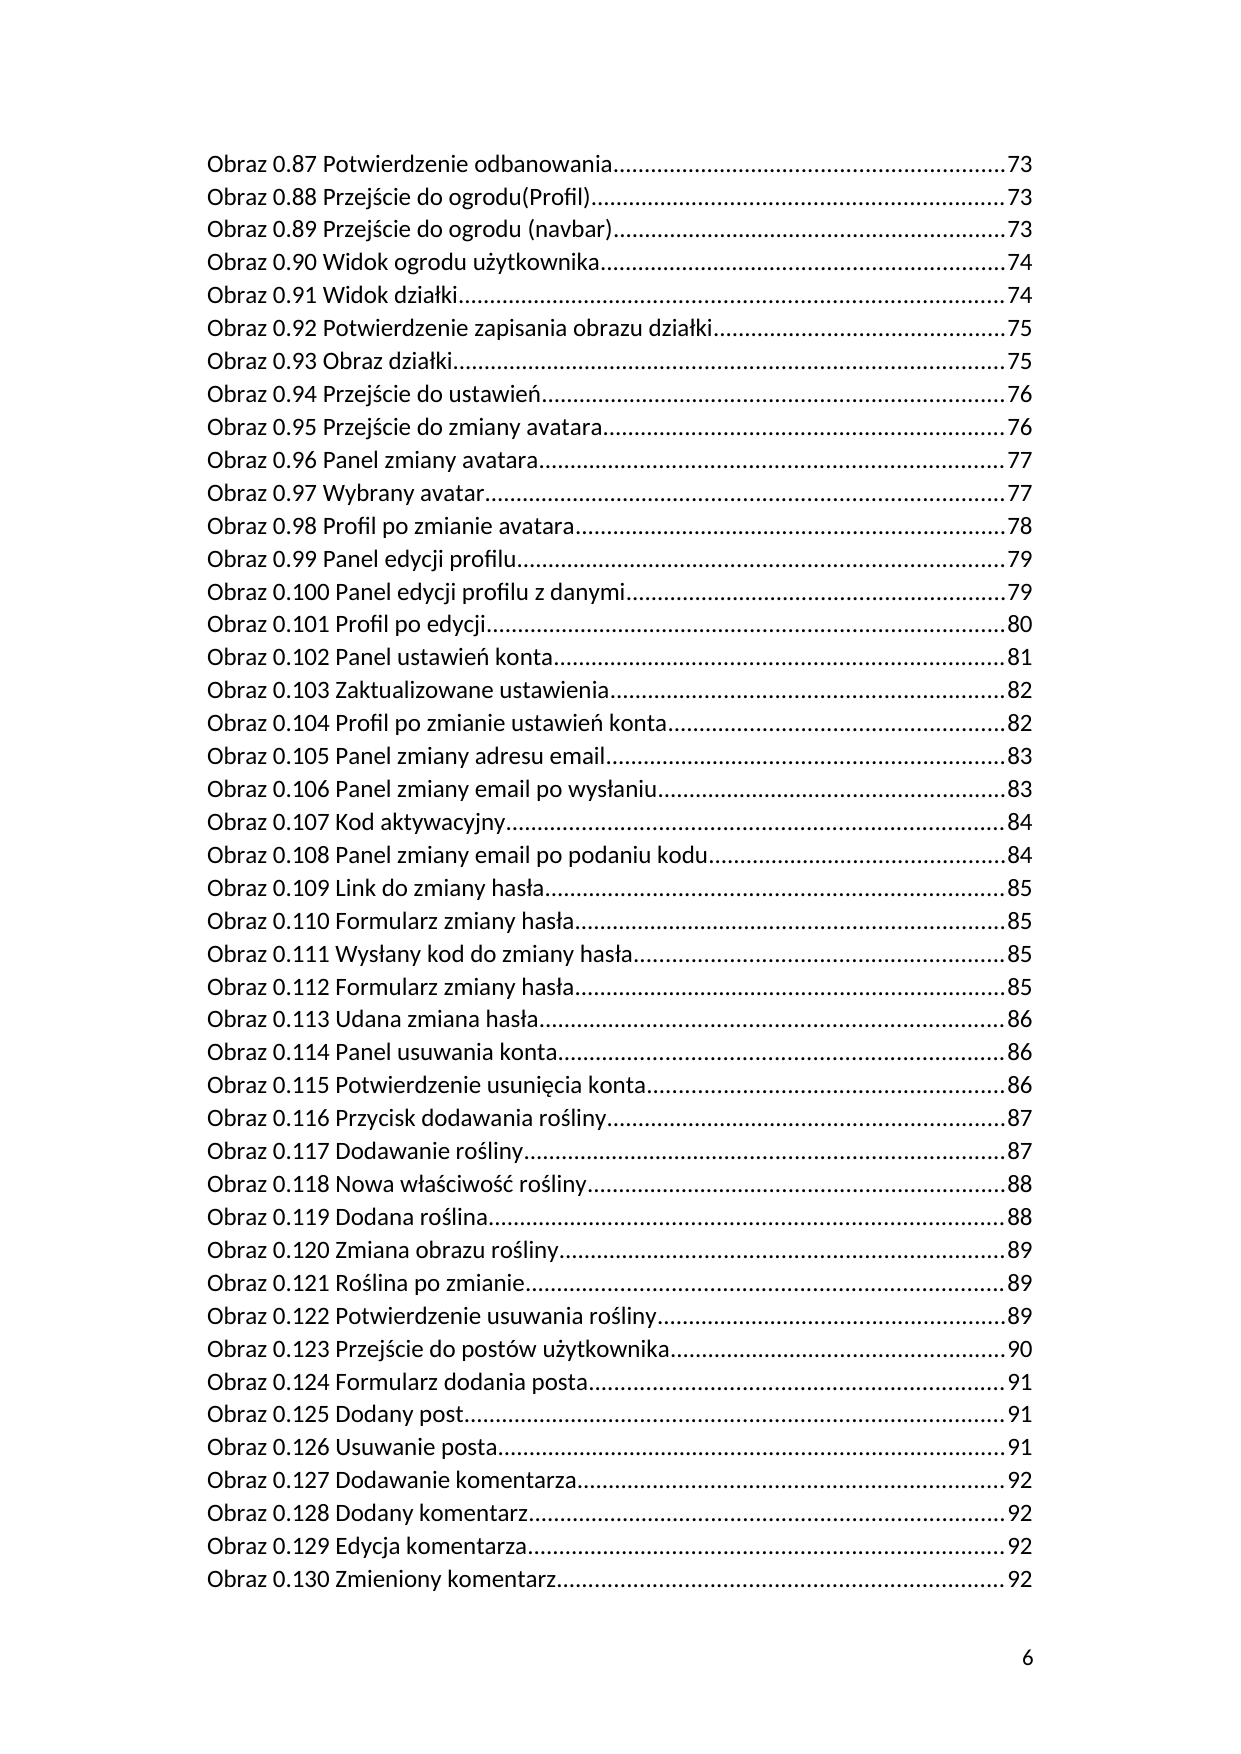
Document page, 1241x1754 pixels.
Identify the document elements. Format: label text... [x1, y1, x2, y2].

text Obraz 0.90 Widok ogrodu użytkownika 74 [207, 246, 1033, 277]
text Obraz 0.112 Formularz zmiany hasła 85 [207, 971, 1033, 1001]
text Obraz 0.119 Dodana roślina 88 [207, 1201, 1033, 1232]
text Obraz 0.120 Zmiana obrazu rośliny 89 [207, 1234, 1033, 1264]
text Obraz 0.105 Panel zmiany adresu email 83 [207, 740, 1033, 771]
text Obraz 0.127 Dodawanie komentarza 92 [207, 1464, 1033, 1495]
text Obraz 0.88 Przejście do ogrodu(Profil) 73 [207, 181, 1033, 211]
text Obraz 0.94 Przejście do ustawień 76 [207, 378, 1033, 409]
text Obraz 0.114 Panel usuwania konta 86 [207, 1036, 1033, 1067]
text Obraz 0.93 Obraz działki 75 [207, 345, 1033, 376]
text Obraz 0.95 Przejście do zmiany avatara 76 [207, 411, 1033, 442]
text Obraz 0.87 Potwierdzenie odbanowania 73 [207, 148, 1033, 178]
text Obraz 0.130 Zmieniony komentarz 92 [207, 1563, 1033, 1594]
text Obraz 0.99 Panel edycji profilu 79 [207, 543, 1033, 573]
text Obraz 0.102 Panel ustawień konta 81 [207, 641, 1033, 672]
text Obraz 0.129 Edycja komentarza 92 [207, 1530, 1033, 1561]
text Obraz 0.106 Panel zmiany email po wysłaniu 83 [207, 773, 1033, 804]
text Obraz 0.91 Widok działki 74 [207, 279, 1033, 310]
text Obraz 0.109 Link do zmiany hasła 85 [207, 872, 1033, 902]
text Obraz 0.122 Potwierdzenie usuwania rośliny 89 [207, 1300, 1033, 1330]
text Obraz 0.108 Panel zmiany email po podaniu kodu 84 [207, 839, 1033, 869]
text Obraz 0.124 Formularz dodania posta 91 [207, 1366, 1033, 1396]
text Obraz 0.100 Panel edycji profilu z danymi 79 [207, 576, 1033, 606]
text Obraz 0.113 Udana zmiana hasła 86 [207, 1003, 1033, 1034]
text Obraz 0.96 Panel zmiany avatara 77 [207, 444, 1033, 474]
text Obraz 0.97 Wybrany avatar 77 [207, 477, 1033, 507]
text Obraz 0.126 Usuwanie posta 91 [207, 1431, 1033, 1462]
text Obraz 0.101 Profil po edycji 80 [207, 608, 1033, 639]
text Obraz 0.123 Przejście do postów użytkownika 90 [207, 1333, 1033, 1363]
text Obraz 0.89 Przejście do ogrodu (navbar) 73 [207, 213, 1033, 244]
text Obraz 0.98 Profil po zmianie avatara 78 [207, 510, 1033, 540]
text Obraz 0.110 Formularz zmiany hasła 85 [207, 905, 1033, 935]
text Obraz 0.92 Potwierdzenie zapisania obrazu działki 75 [207, 312, 1033, 343]
text Obraz 0.103 Zaktualizowane ustawienia 82 [207, 674, 1033, 705]
text Obraz 0.118 Nowa właściwość rośliny 88 [207, 1168, 1033, 1199]
text Obraz 0.116 Przycisk dodawania rośliny 87 [207, 1102, 1033, 1133]
text Obraz 0.104 Profil po zmianie ustawień konta 82 [207, 707, 1033, 738]
text Obraz 0.125 Dodany post 91 [207, 1398, 1033, 1429]
text Obraz 0.121 Roślina po zmianie 89 [207, 1267, 1033, 1297]
text Obraz 0.117 Dodawanie rośliny 87 [207, 1135, 1033, 1166]
text Obraz 0.107 Kod aktywacyjny 84 [207, 806, 1033, 837]
text Obraz 0.115 Potwierdzenie usunięcia konta 86 [207, 1069, 1033, 1100]
text Obraz 0.111 Wysłany kod do zmiany hasła 85 [207, 938, 1033, 968]
text Obraz 0.128 Dodany komentarz 92 [207, 1497, 1033, 1528]
